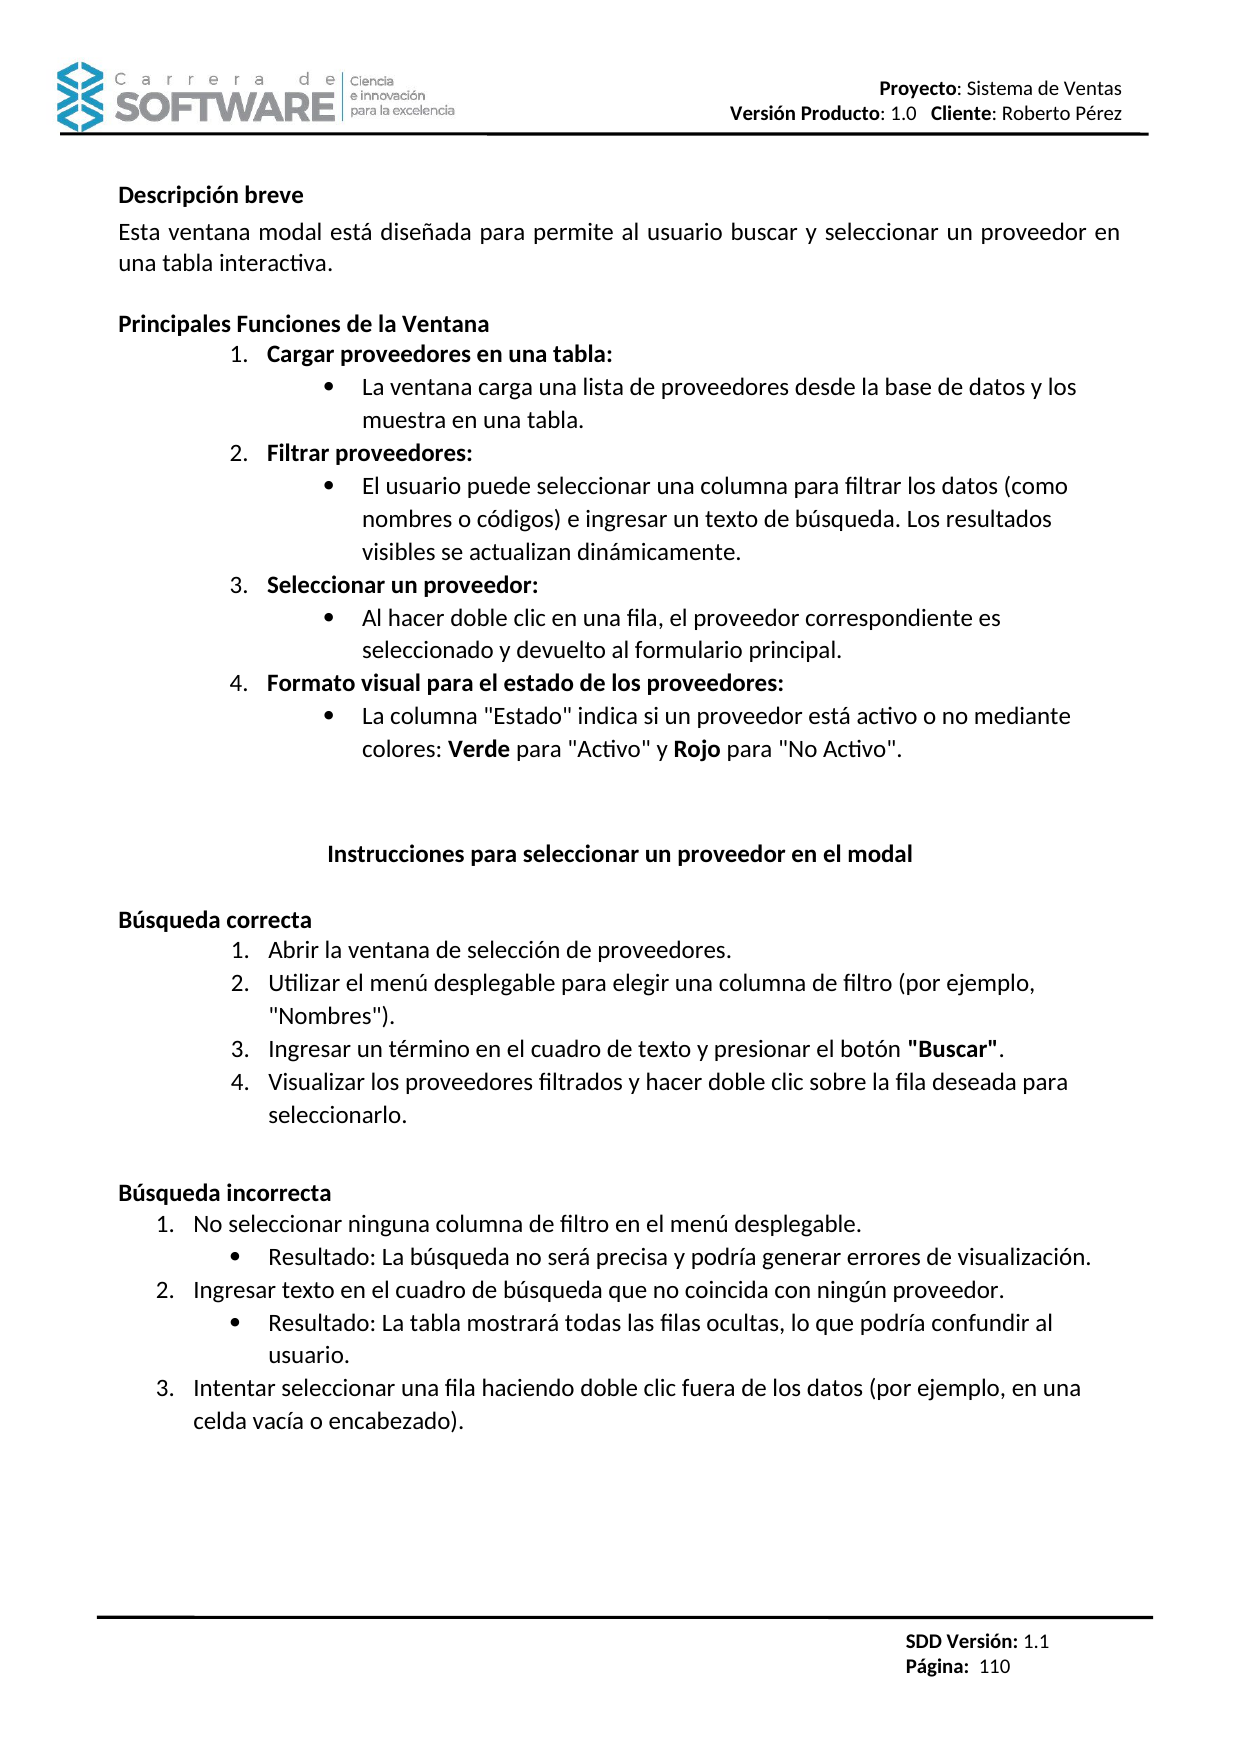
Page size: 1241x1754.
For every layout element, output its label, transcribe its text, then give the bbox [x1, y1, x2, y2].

text Búsqueda correcta [118, 904, 1122, 934]
list Ingresar un término en el cuadro de texto y presionar el botón "Buscar". [231, 1033, 1122, 1064]
list Visualizar los proveedores filtrados y hacer doble clic sobre la fila deseada para seleccionarlo. [231, 1066, 1122, 1130]
subtitle Descripción breve [118, 179, 1122, 210]
text Búsqueda incorrecta [118, 1177, 1122, 1208]
list Intentar seleccionar una fila haciendo doble clic fuera de los datos (por ejemplo, en una celda vacía o encabezado). [156, 1373, 1122, 1436]
list No seleccionar ninguna columna de filtro en el menú desplegable. [156, 1208, 1122, 1238]
list Utilizar el menú desplegable para elegir una columna de filtro (por ejemplo, "Nombres"). [231, 967, 1122, 1031]
list Seleccionar un proveedor: [229, 569, 1122, 599]
list Cargar proveedores en una tabla: [229, 338, 1122, 369]
picture [46, 46, 461, 154]
list Al hacer doble clic en una fila, el proveedor correspondiente es seleccionado y devuelto al formulario principal. [324, 602, 1122, 665]
text Principales Funciones de la Ventana [118, 308, 1122, 338]
list Ingresar texto en el cuadro de búsqueda que no coincida con ningún proveedor. [156, 1274, 1122, 1304]
list Formato visual para el estado de los proveedores: [229, 668, 1122, 698]
list Resultado: La búsqueda no será precisa y podría generar errores de visualización. [231, 1241, 1122, 1271]
list Abrir la ventana de selección de proveedores. [231, 934, 1122, 965]
list Filtrar proveedores: [229, 437, 1122, 468]
list La columna "Estado" indica si un proveedor está activo o no mediante colores: Verde para "Activo" y Rojo para "No Activo". [324, 701, 1122, 764]
subtitle Instrucciones para seleccionar un proveedor en el modal [118, 838, 1122, 869]
text Esta ventana modal está diseñada para permite al usuario buscar y seleccionar un proveedor en una tabla interactiva. [118, 216, 1122, 277]
list Resultado: La tabla mostrará todas las filas ocultas, lo que podría confundir al usuario. [231, 1307, 1122, 1370]
list El usuario puede seleccionar una columna para filtrar los datos (como nombres o códigos) e ingresar un texto de búsqueda. Los resultados visibles se actualizan dinámicamente. [324, 470, 1122, 566]
list La ventana carga una lista de proveedores desde la base de datos y los muestra en una tabla. [324, 371, 1122, 435]
